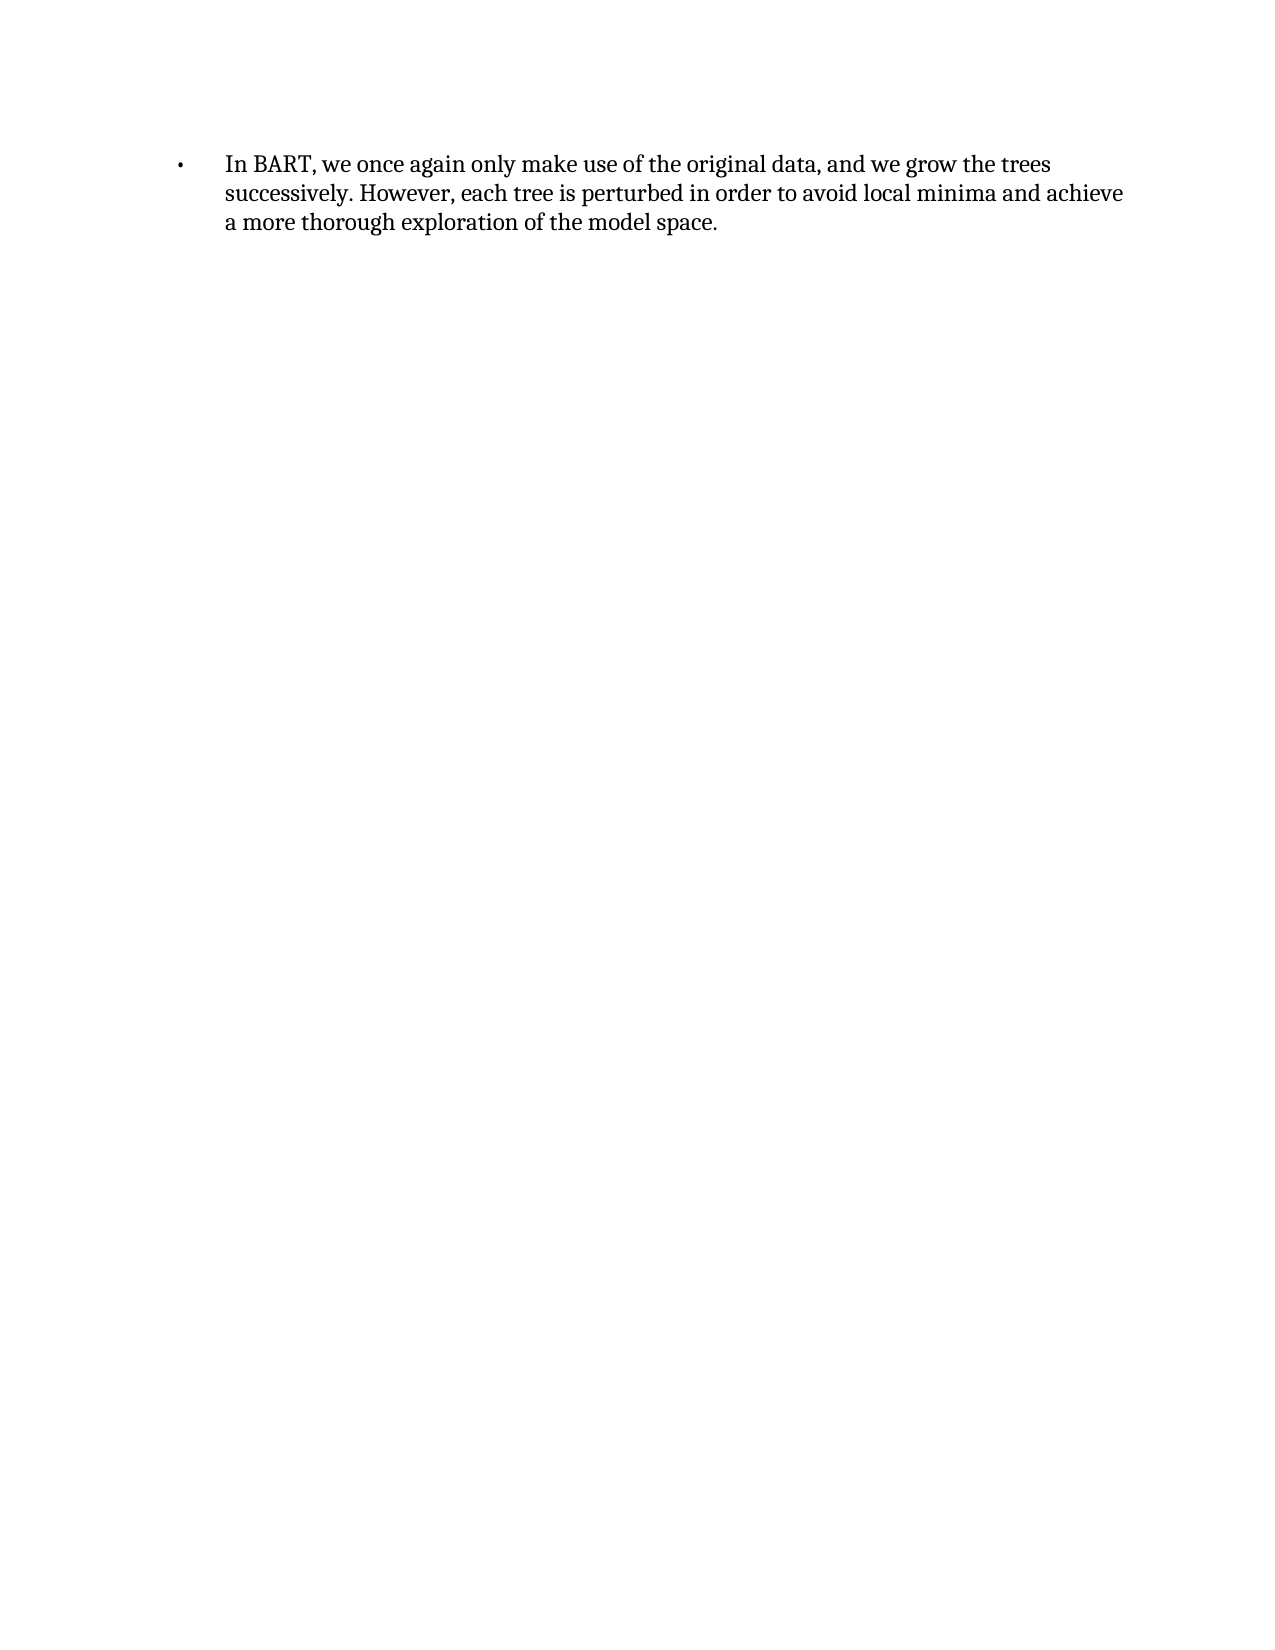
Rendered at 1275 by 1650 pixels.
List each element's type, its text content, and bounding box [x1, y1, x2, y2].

list In BART, we once again only make use of the original data, and we grow the trees successively. However, each tree is perturbed in order to avoid local minima and achieve a more thorough exploration of the model space. [175, 150, 1125, 236]
